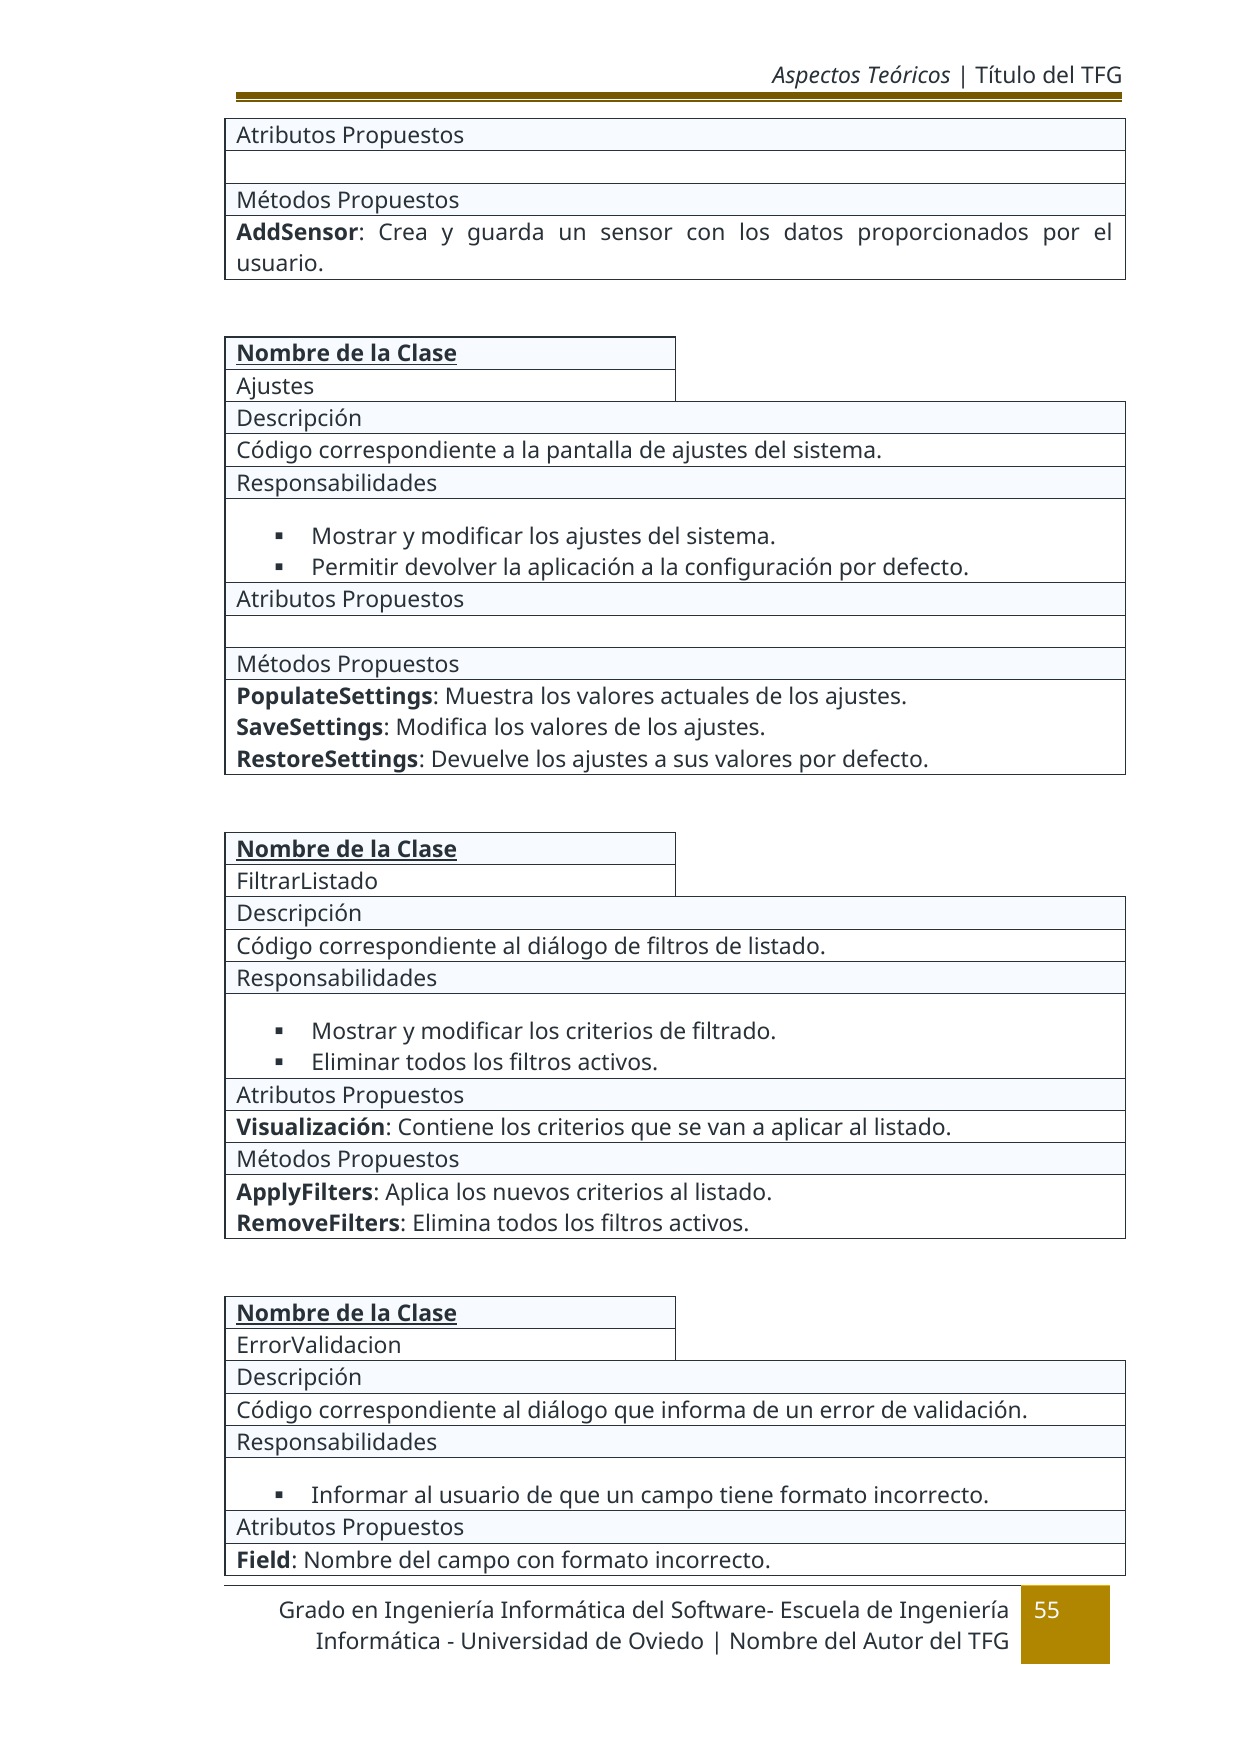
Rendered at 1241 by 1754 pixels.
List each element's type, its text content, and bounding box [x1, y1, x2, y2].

table_cell ApplyFilters: Aplica los nuevos criterios al listado. RemoveFilters: Elimina todos los filtros activos. [226, 1175, 1125, 1238]
table_cell Descripción [226, 897, 1125, 928]
table_cell FiltrarListado [226, 865, 675, 896]
table_cell [226, 151, 1125, 183]
table_cell [226, 616, 1125, 647]
table_cell Código correspondiente a la pantalla de ajustes del sistema. [226, 434, 1125, 466]
table_cell PopulateSettings: Muestra los valores actuales de los ajustes. SaveSettings: Modifica los valores de los ajustes. RestoreSettings: Devuelve los ajustes a sus valores por defecto. [226, 680, 1125, 774]
table_cell Atributos Propuestos [226, 1511, 1125, 1543]
table_cell Código correspondiente al diálogo de filtros de listado. [226, 930, 1125, 961]
table_cell Mostrar y modificar los ajustes del sistema. Permitir devolver la aplicación a la configuración por defecto. [226, 499, 1125, 582]
table_header Nombre de la Clase [226, 833, 675, 864]
table_cell ErrorValidacion [226, 1329, 675, 1360]
table_cell Responsabilidades [226, 1426, 1125, 1457]
table_cell Informar al usuario de que un campo tiene formato incorrecto. [226, 1458, 1125, 1510]
table_header Nombre de la Clase [226, 1297, 675, 1328]
table_cell Ajustes [226, 370, 675, 401]
table_cell Field: Nombre del campo con formato incorrecto. [226, 1544, 1125, 1575]
table_cell Visualización: Contiene los criterios que se van a aplicar al listado. [226, 1111, 1125, 1142]
table_cell Mostrar y modificar los criterios de filtrado. Eliminar todos los filtros activos. [226, 994, 1125, 1077]
table_cell Descripción [226, 1361, 1125, 1393]
table_cell Responsabilidades [226, 467, 1125, 498]
table_header Nombre de la Clase [226, 338, 675, 369]
table_cell Atributos Propuestos [226, 119, 1125, 150]
table_cell Métodos Propuestos [226, 1143, 1125, 1174]
table_cell Código correspondiente al diálogo que informa de un error de validación. [226, 1394, 1125, 1425]
table_cell Métodos Propuestos [226, 648, 1125, 679]
table_cell Responsabilidades [226, 962, 1125, 993]
table_cell Atributos Propuestos [226, 1079, 1125, 1110]
table_cell AddSensor: Crea y guarda un sensor con los datos proporcionados por el usuario. [226, 216, 1125, 278]
table_cell Atributos Propuestos [226, 583, 1125, 614]
table_cell Descripción [226, 402, 1125, 433]
table_cell Métodos Propuestos [226, 184, 1125, 215]
